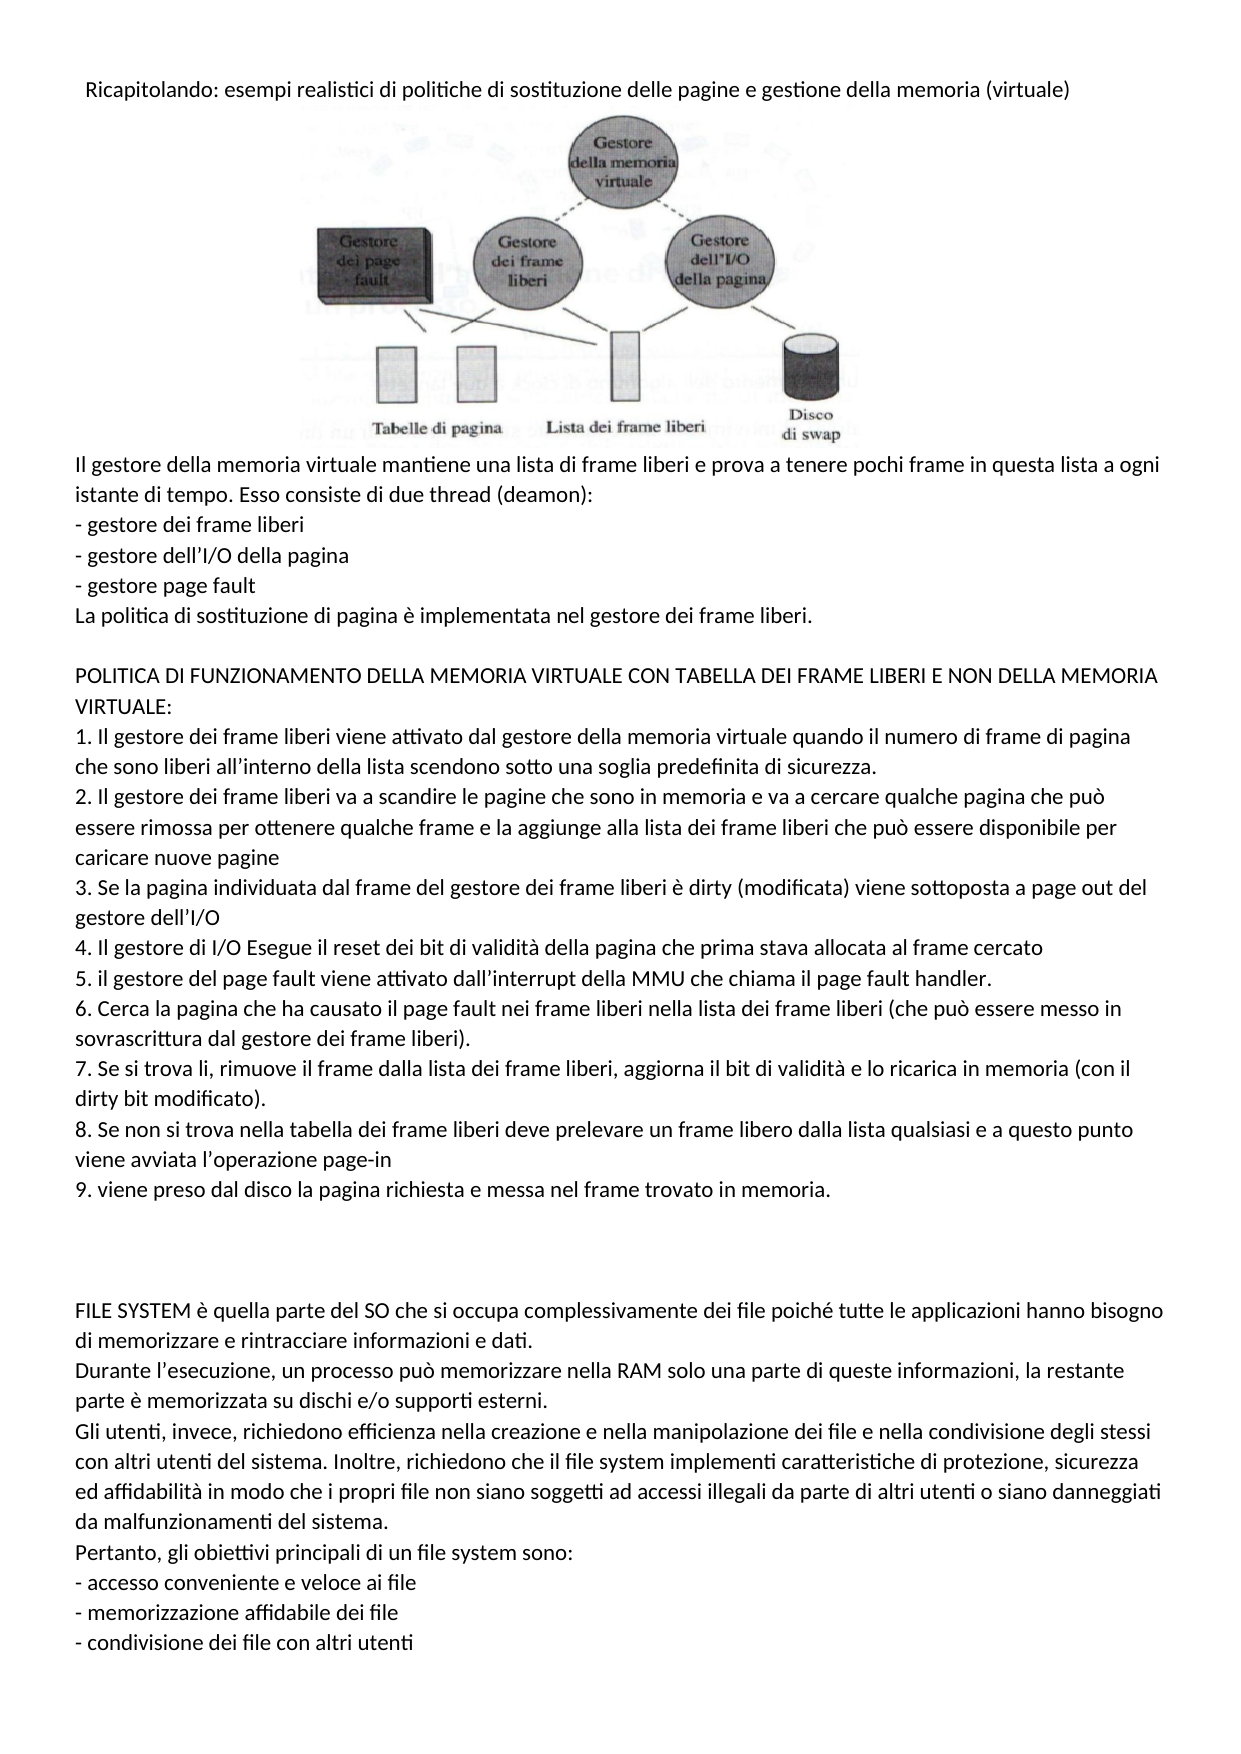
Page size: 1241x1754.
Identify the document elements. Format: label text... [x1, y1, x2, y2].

text - condivisione dei file con altri utenti [75, 1628, 1165, 1656]
text Durante l’esecuzione, un processo può memorizzare nella RAM solo una parte di queste informazioni, la restante parte è memorizzata su dischi e/o supporti esterni. [75, 1356, 1165, 1414]
text - memorizzazione affidabile dei file [75, 1598, 1165, 1626]
text - gestore page fault [75, 571, 1165, 599]
text 7. Se si trova li, rimuove il frame dalla lista dei frame liberi, aggiorna il bit di validità e lo ricarica in memoria (con il dirty bit modificato). [75, 1054, 1165, 1112]
text 2. Il gestore dei frame liberi va a scandire le pagine che sono in memoria e va a cercare qualche pagina che può essere rimossa per ottenere qualche frame e la aggiunge alla lista dei frame liberi che può essere disponibile per caricare nuove pagine [75, 782, 1165, 871]
text 4. Il gestore di I/O Esegue il reset dei bit di validità della pagina che prima stava allocata al frame cercato [75, 933, 1165, 961]
text 8. Se non si trova nella tabella dei frame liberi deve prelevare un frame libero dalla lista qualsiasi e a questo punto viene avviata l’operazione page-in [75, 1115, 1165, 1173]
picture [292, 105, 948, 448]
text Gli utenti, invece, richiedono efficienza nella creazione e nella manipolazione dei file e nella condivisione degli stessi con altri utenti del sistema. Inoltre, richiedono che il file system implementi caratteristiche di protezione, sicurezza ed affidabilità in modo che i propri file non siano soggetti ad accessi illegali da parte di altri utenti o siano danneggiati da malfunzionamenti del sistema. [75, 1417, 1165, 1535]
text 3. Se la pagina individuata dal frame del gestore dei frame liberi è dirty (modificata) viene sottoposta a page out del gestore dell’I/O [75, 873, 1165, 931]
text 1. Il gestore dei frame liberi viene attivato dal gestore della memoria virtuale quando il numero di frame di pagina che sono liberi all’interno della lista scendono sotto una soglia predefinita di sicurezza. [75, 722, 1165, 780]
text POLITICA DI FUNZIONAMENTO DELLA MEMORIA VIRTUALE CON TABELLA DEI FRAME LIBERI E NON DELLA MEMORIA VIRTUALE: [75, 662, 1165, 720]
text - gestore dei frame liberi [75, 511, 1165, 538]
text 9. viene preso dal disco la pagina richiesta e messa nel frame trovato in memoria. [75, 1175, 1165, 1203]
text FILE SYSTEM è quella parte del SO che si occupa complessivamente dei file poiché tutte le applicazioni hanno bisogno di memorizzare e rintracciare informazioni e dati. [75, 1296, 1165, 1354]
text Ricapitolando: esempi realistici di politiche di sostituzione delle pagine e gestione della memoria (virtuale) [75, 75, 1165, 103]
text 5. il gestore del page fault viene attivato dall’interrupt della MMU che chiama il page fault handler. [75, 964, 1165, 992]
text La politica di sostituzione di pagina è implementata nel gestore dei frame liberi. [75, 601, 1165, 629]
text 6. Cerca la pagina che ha causato il page fault nei frame liberi nella lista dei frame liberi (che può essere messo in sovrascrittura dal gestore dei frame liberi). [75, 994, 1165, 1052]
text - accesso conveniente e veloce ai file [75, 1568, 1165, 1596]
text - gestore dell’I/O della pagina [75, 541, 1165, 569]
text Il gestore della memoria virtuale mantiene una lista di frame liberi e prova a tenere pochi frame in questa lista a ogni istante di tempo. Esso consiste di due thread (deamon): [75, 450, 1165, 508]
text Pertanto, gli obiettivi principali di un file system sono: [75, 1538, 1165, 1566]
